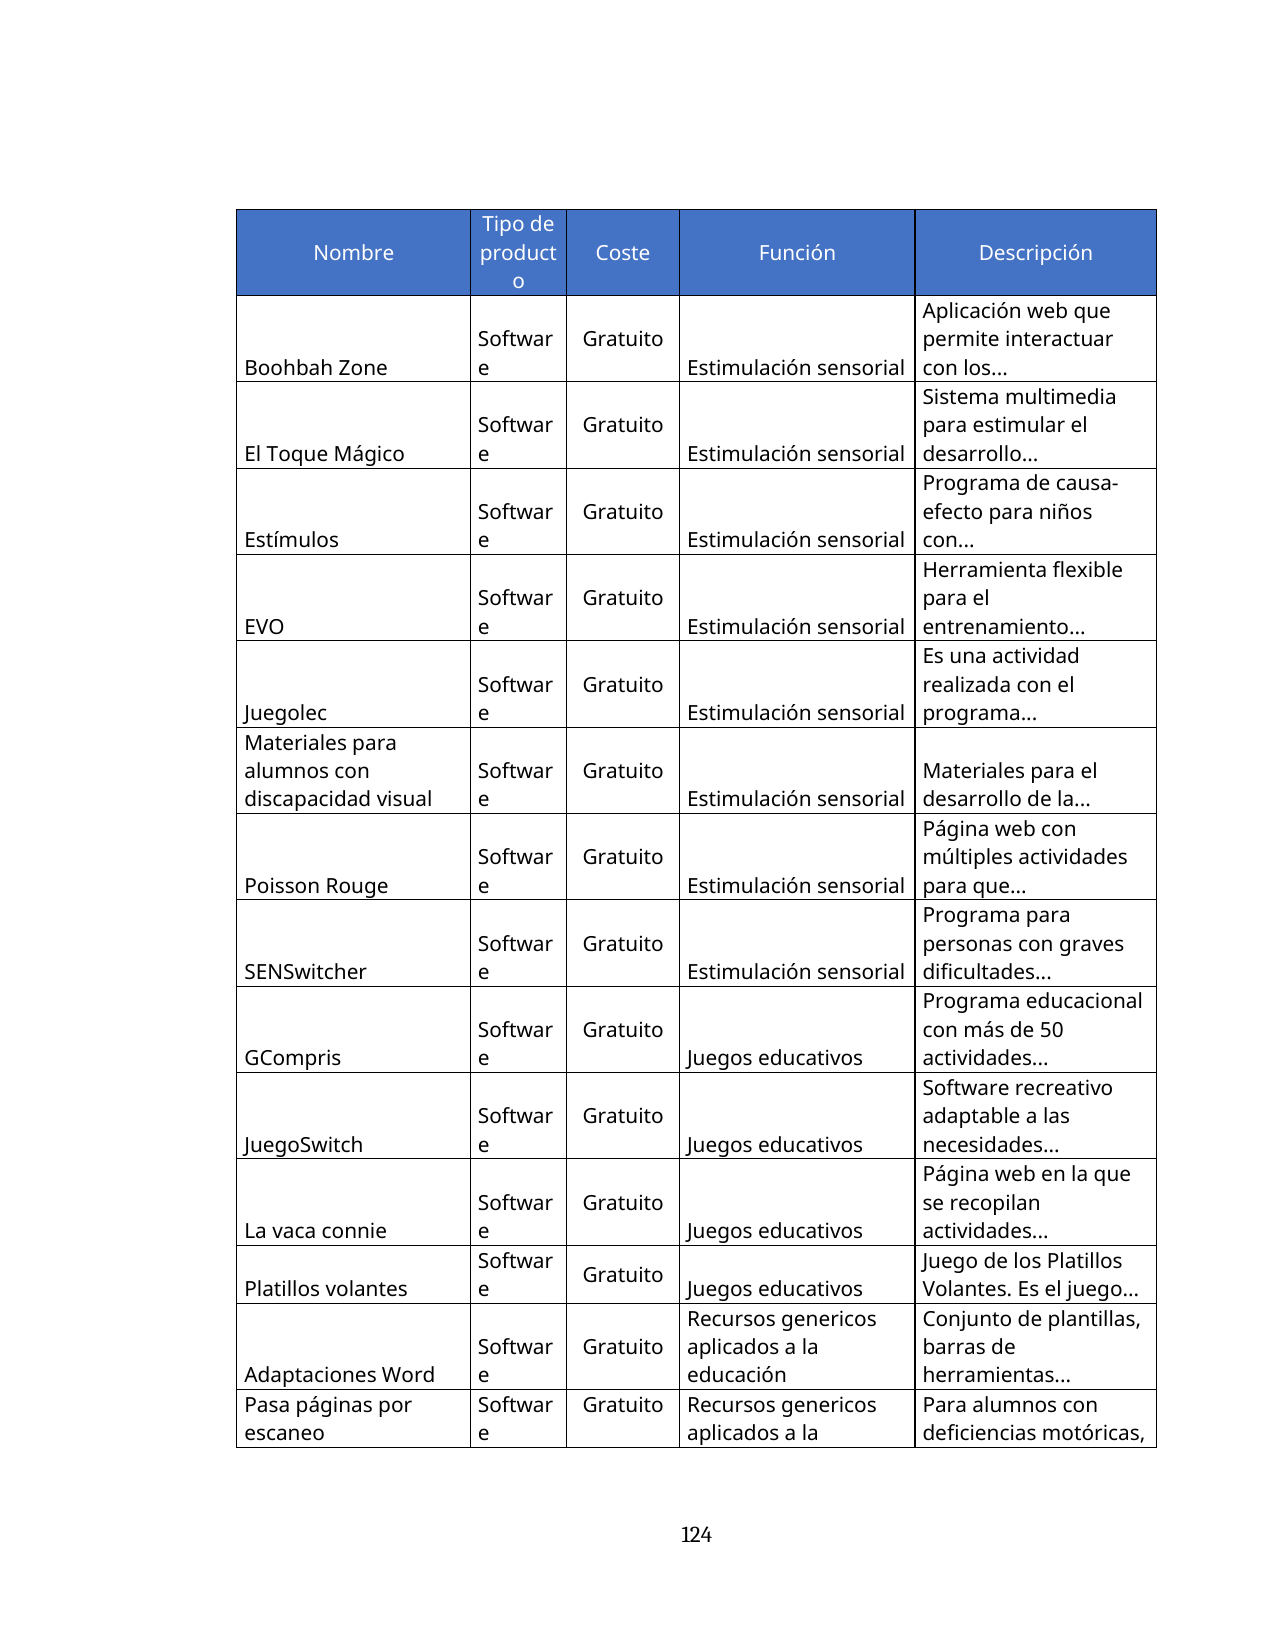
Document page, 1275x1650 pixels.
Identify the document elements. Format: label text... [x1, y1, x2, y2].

table_cell Software [471, 987, 566, 1072]
table_cell Gratuito [567, 1304, 679, 1389]
table_cell Boohbah Zone [237, 296, 470, 381]
table_cell Gratuito [567, 814, 679, 899]
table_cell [237, 1390, 470, 1447]
table_cell Software [471, 728, 566, 813]
table_cell Estimulación sensorial [680, 382, 914, 467]
table_cell Poisson Rouge [237, 814, 470, 899]
table_header Nombre [237, 210, 470, 295]
table_cell Software [471, 1304, 566, 1389]
table_cell Página web con múltiples actividades para que... [916, 814, 1156, 899]
table_cell Juegolec [237, 641, 470, 727]
table_cell Platillos volantes [237, 1246, 470, 1303]
table_cell Gratuito [567, 1390, 679, 1447]
table_cell Software [471, 814, 566, 899]
table_cell Juegos educativos [680, 1246, 914, 1303]
table_cell Gratuito [567, 1159, 679, 1245]
table_cell Estímulos [237, 469, 470, 554]
table_cell Software [471, 900, 566, 986]
table_cell JuegoSwitch [237, 1073, 470, 1158]
table_cell Estimulación sensorial [680, 900, 914, 986]
table_cell Programa educacional con más de 50 actividades... [916, 987, 1156, 1072]
table_cell Gratuito [567, 987, 679, 1072]
table_cell Software [471, 1159, 566, 1245]
table_cell Juegos educativos [680, 1073, 914, 1158]
table_cell Juego de los Platillos Volantes. Es el juego... [916, 1246, 1156, 1303]
table_cell Software [471, 469, 566, 554]
table_cell Programa para personas con graves dificultades... [916, 900, 1156, 986]
table_cell Gratuito [567, 469, 679, 554]
table_cell Software recreativo adaptable a las necesidades... [916, 1073, 1156, 1158]
table_cell Gratuito [567, 728, 679, 813]
table_cell Programa de causa-efecto para niños con... [916, 469, 1156, 554]
table_header Tipo de producto [471, 210, 566, 295]
table_cell Juegos educativos [680, 987, 914, 1072]
table_cell SENSwitcher [237, 900, 470, 986]
table_header Descripción [916, 210, 1156, 295]
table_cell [680, 1304, 914, 1389]
table_header Función [680, 210, 914, 295]
table_cell Software [471, 296, 566, 381]
table_header Coste [567, 210, 679, 295]
table_cell Estimulación sensorial [680, 296, 914, 381]
table_cell EVO [237, 555, 470, 640]
table_cell Juegos educativos [680, 1159, 914, 1245]
table_cell Materiales para el desarrollo de la... [916, 728, 1156, 813]
table_cell Página web en la que se recopilan actividades... [916, 1159, 1156, 1245]
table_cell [916, 1390, 1156, 1447]
table_cell El Toque Mágico [237, 382, 470, 467]
table_cell Estimulación sensorial [680, 469, 914, 554]
table_cell Es una actividad realizada con el programa... [916, 641, 1156, 727]
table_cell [680, 1390, 914, 1447]
table_cell Conjunto de plantillas, barras de herramientas... [916, 1304, 1156, 1389]
table_cell Software [471, 1073, 566, 1158]
table_cell Gratuito [567, 1246, 679, 1303]
table_cell Adaptaciones Word [237, 1304, 470, 1389]
table_cell Gratuito [567, 900, 679, 986]
table_cell Software [471, 641, 566, 727]
table_cell Software [471, 1246, 566, 1303]
table_cell Gratuito [567, 296, 679, 381]
table_cell Gratuito [567, 555, 679, 640]
table_cell Gratuito [567, 641, 679, 727]
table_cell Aplicación web que permite interactuar con los... [916, 296, 1156, 381]
table_cell Software [471, 382, 566, 467]
table_cell Gratuito [567, 1073, 679, 1158]
table_cell Materiales para alumnos con discapacidad visual [237, 728, 470, 813]
table_cell Estimulación sensorial [680, 641, 914, 727]
table_cell Software [471, 1390, 566, 1447]
table_cell Gratuito [567, 382, 679, 467]
table_cell La vaca connie [237, 1159, 470, 1245]
table_cell Software [471, 555, 566, 640]
table_cell Estimulación sensorial [680, 728, 914, 813]
table_cell Sistema multimedia para estimular el desarrollo... [916, 382, 1156, 467]
table_cell Herramienta flexible para el entrenamiento... [916, 555, 1156, 640]
table_cell Estimulación sensorial [680, 555, 914, 640]
table_cell GCompris [237, 987, 470, 1072]
table_cell Estimulación sensorial [680, 814, 914, 899]
